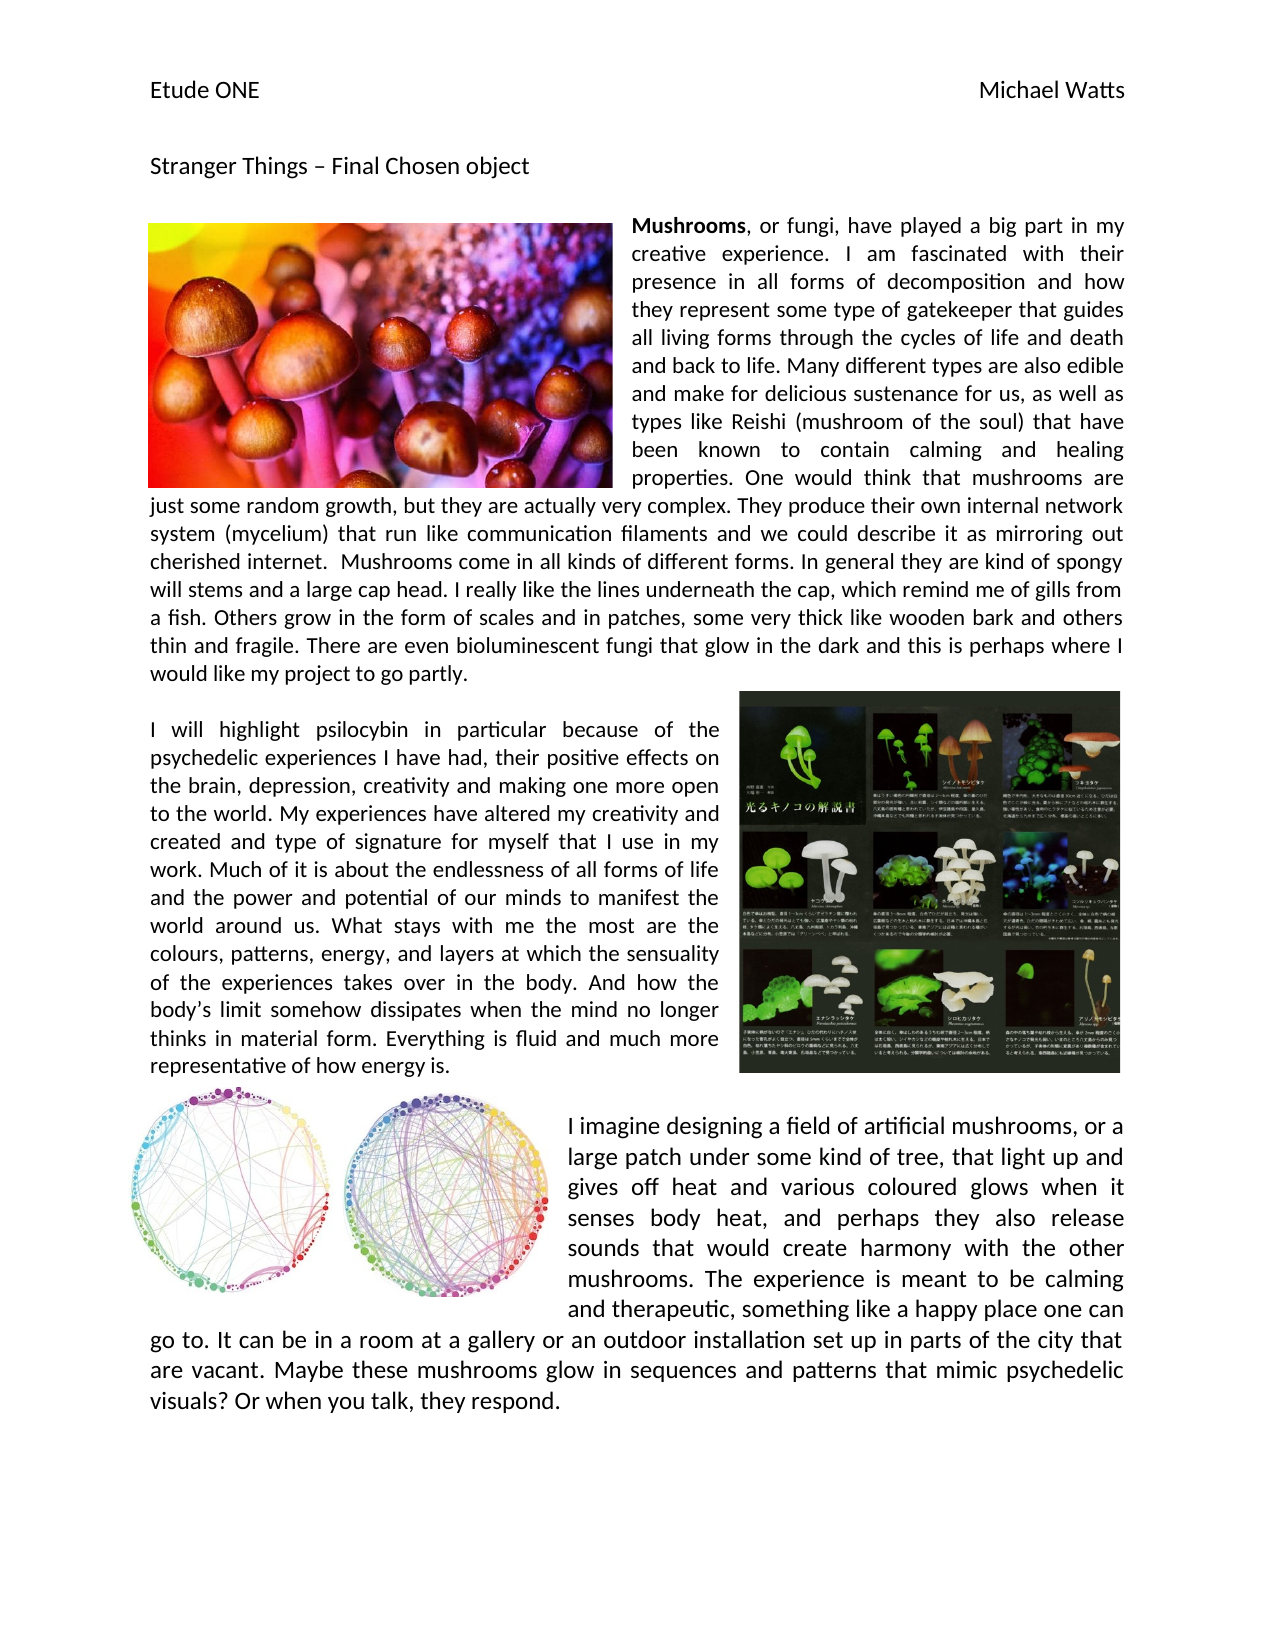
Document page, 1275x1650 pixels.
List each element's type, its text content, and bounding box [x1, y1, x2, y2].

text Stranger Things – Final Chosen object [150, 150, 1125, 181]
picture [127, 1087, 548, 1297]
picture [146, 223, 613, 486]
picture [739, 691, 1121, 1074]
